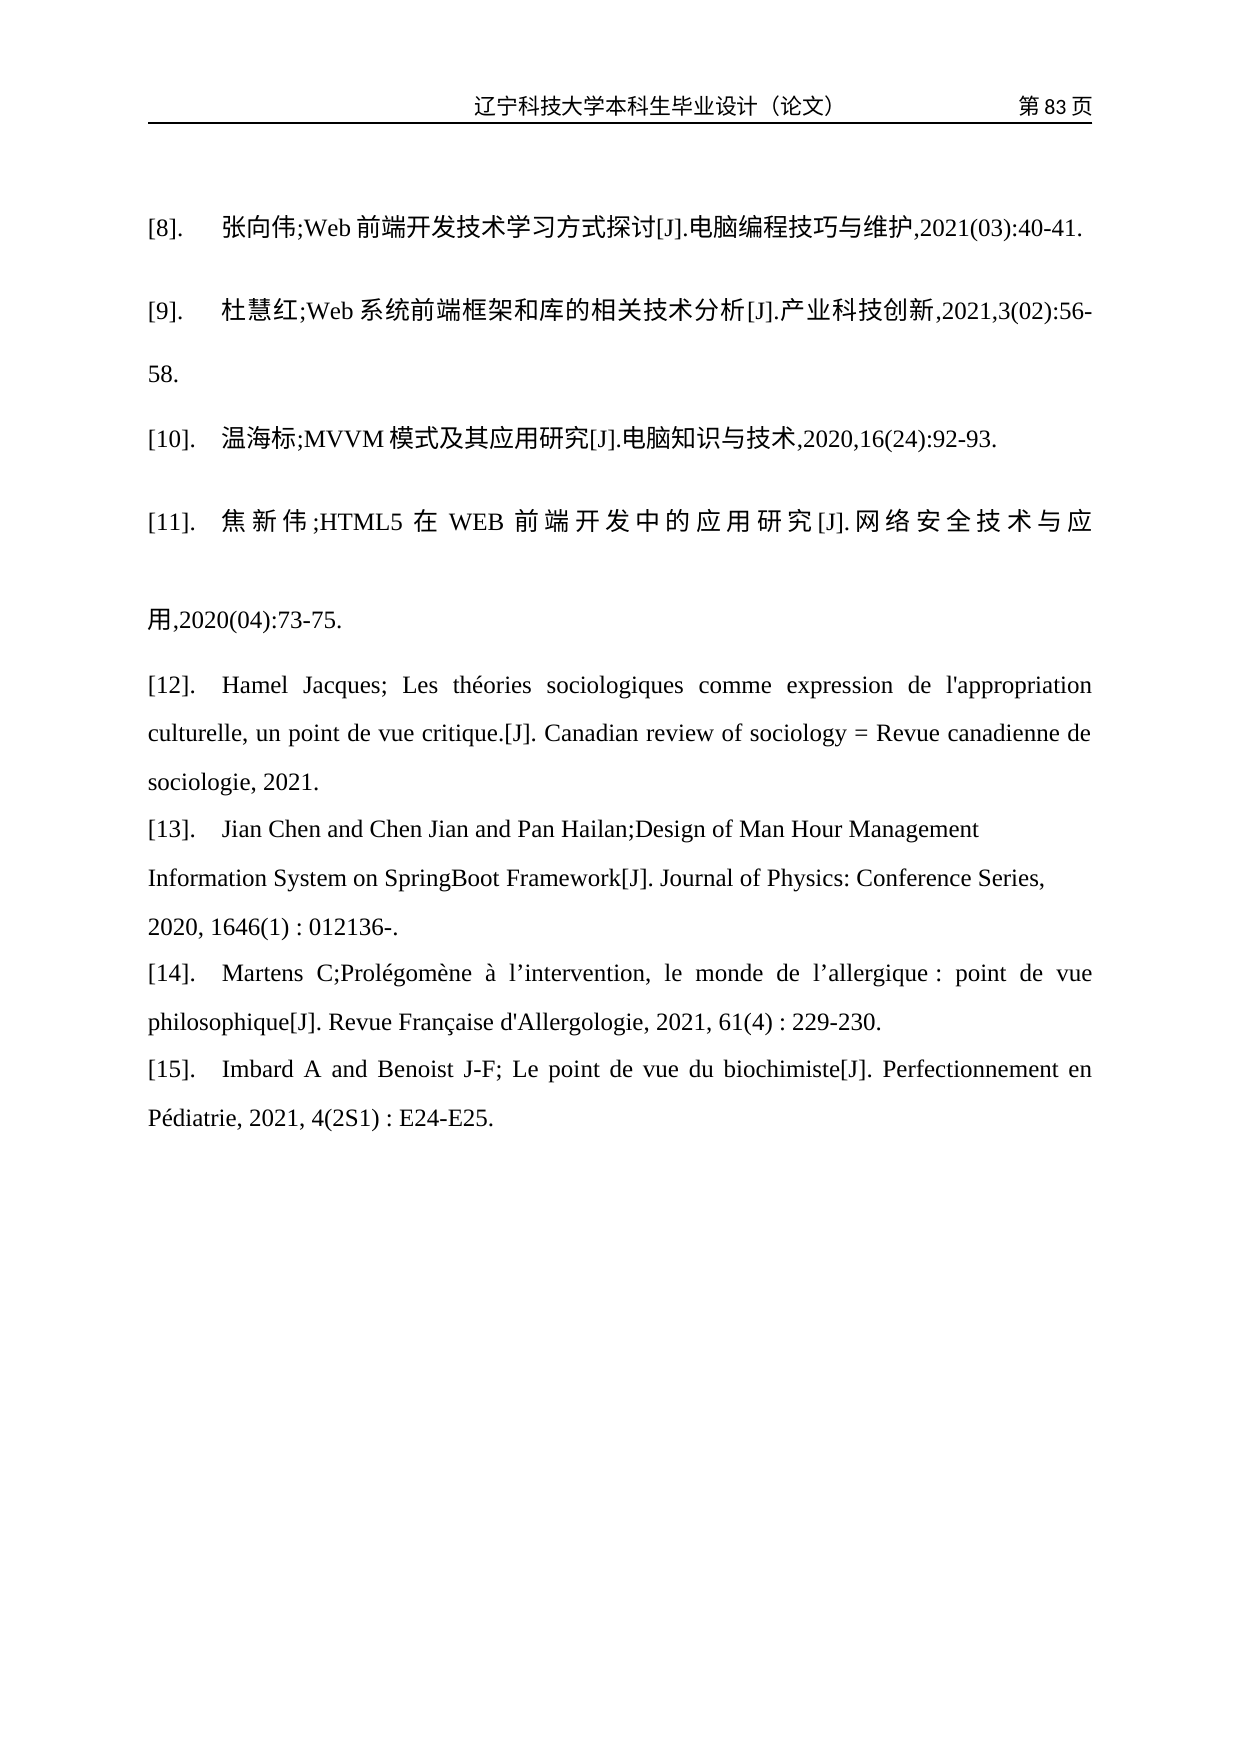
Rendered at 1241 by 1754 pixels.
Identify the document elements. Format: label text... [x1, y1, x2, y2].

list Hamel Jacques; Les théories sociologiques comme expression de l'appropriation culturelle, un point de vue critique.[J]. Canadian review of sociology = Revue canadienne de sociologie, 2021. [148, 668, 1092, 798]
list Imbard A and Benoist J-F; Le point de vue du biochimiste[J]. Perfectionnement en Pédiatrie, 2021, 4(2S1) : E24-E25. [148, 1052, 1092, 1133]
list 杜慧红;Web系统前端框架和库的相关技术分析[J].产业科技创新,2021,3(02):56-58. [148, 276, 1092, 390]
list Martens C;Prolégomène à l’intervention, le monde de l’allergique : point de vue philosophique[J]. Revue Française d'Allergologie, 2021, 61(4) : 229-230. [148, 957, 1092, 1038]
list 张向伟;Web前端开发技术学习方式探讨[J].电脑编程技巧与维护,2021(03):40-41. [148, 193, 1092, 258]
list Jian Chen and Chen Jian and Pan Hailan;Design of Man Hour Management Information System on SpringBoot Framework[J]. Journal of Physics: Conference Series, 2020, 1646(1) : 012136-. [148, 812, 1092, 942]
list 焦新伟;HTML5在WEB前端开发中的应用研究[J].网络安全技术与应用,2020(04):73-75. [148, 487, 1092, 650]
list 温海标;MVVM模式及其应用研究[J].电脑知识与技术,2020,16(24):92-93. [148, 404, 1092, 469]
